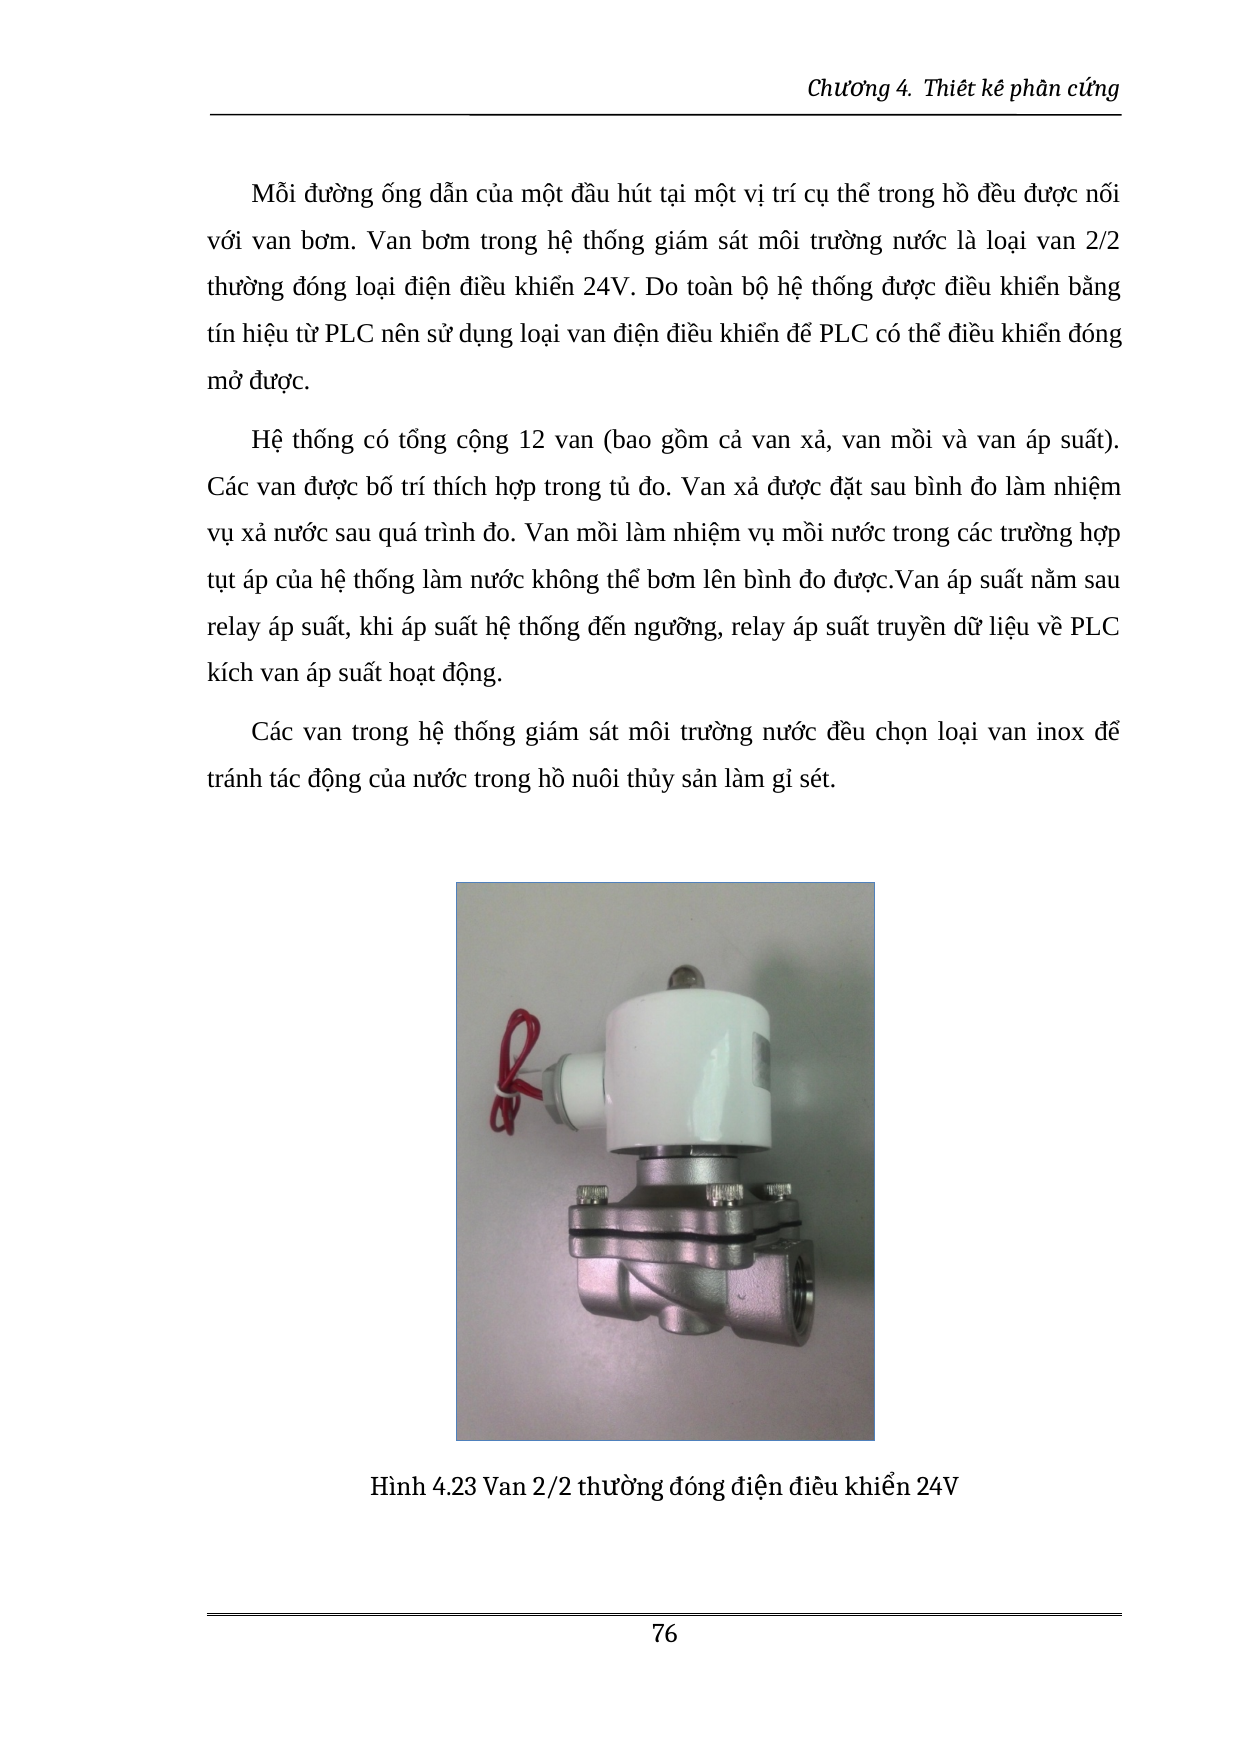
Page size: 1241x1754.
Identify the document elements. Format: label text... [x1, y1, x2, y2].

text Các van trong hệ thống giám sát môi trường nước đều chọn loại van inox để tránh tác động của nước trong hồ nuôi thủy sản làm gỉ sét. [207, 716, 1122, 793]
text Mỗi đường ống dẫn của một đầu hút tại một vị trí cụ thể trong hồ đều được nối với van bơm. Van bơm trong hệ thống giám sát môi trường nước là loại van 2/2 thường đóng loại điện điều khiển 24V. Do toàn bộ hệ thống được điều khiển bằng tín hiệu từ PLC nên sử dụng loại van điện điều khiển để PLC có thể điều khiển đóng mở được. [207, 177, 1122, 395]
picture [457, 883, 874, 1440]
text Hệ thống có tổng cộng 12 van (bao gồm cả van xả, van mồi và van áp suất). Các van được bố trí thích hợp trong tủ đo. Van xả được đặt sau bình đo làm nhiệm vụ xả nước sau quá trình đo. Van mồi làm nhiệm vụ mồi nước trong các trường hợp tụt áp của hệ thống làm nước không thể bơm lên bình đo được.Van áp suất nằm sau relay áp suất, khi áp suất hệ thống đến ngưỡng, relay áp suất truyền dữ liệu về PLC kích van áp suất hoạt động. [207, 423, 1122, 687]
